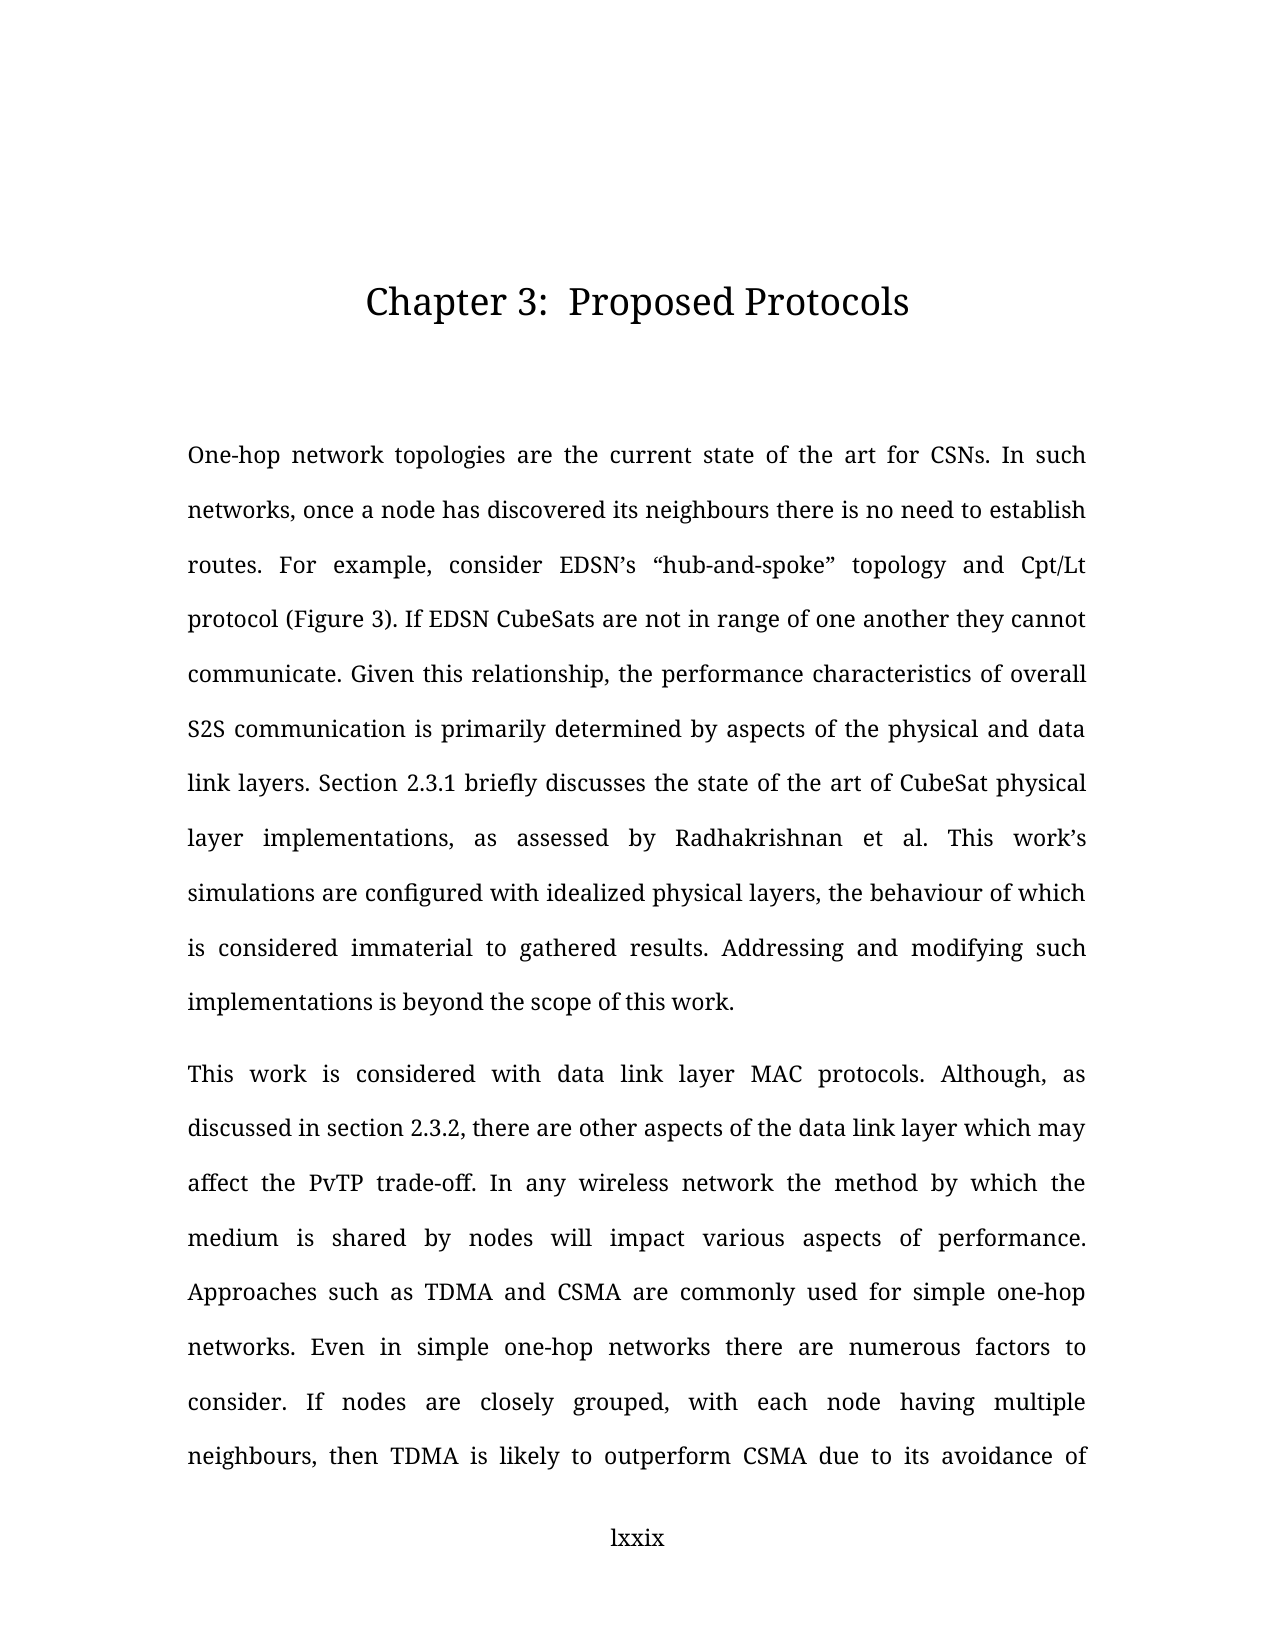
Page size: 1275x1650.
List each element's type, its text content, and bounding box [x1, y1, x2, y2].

text One-hop network topologies are the current state of the art for CSNs. In such networks, once a node has discovered its neighbours there is no need to establish routes. For example, consider EDSN’s “hub-and-spoke” topology and Cpt/Lt protocol (Figure 3). If EDSN CubeSats are not in range of one another they cannot communicate. Given this relationship, the performance characteristics of overall S2S communication is primarily determined by aspects of the physical and data link layers. Section 2.3.1 briefly discusses the state of the art of CubeSat physical layer implementations, as assessed by Radhakrishnan et al. This work’s simulations are configured with idealized physical layers, the behaviour of which is considered immaterial to gathered results. Addressing and modifying such implementations is beyond the scope of this work. [187, 439, 1087, 1017]
subtitle Proposed Protocols [187, 275, 1087, 326]
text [187, 1057, 1087, 1472]
